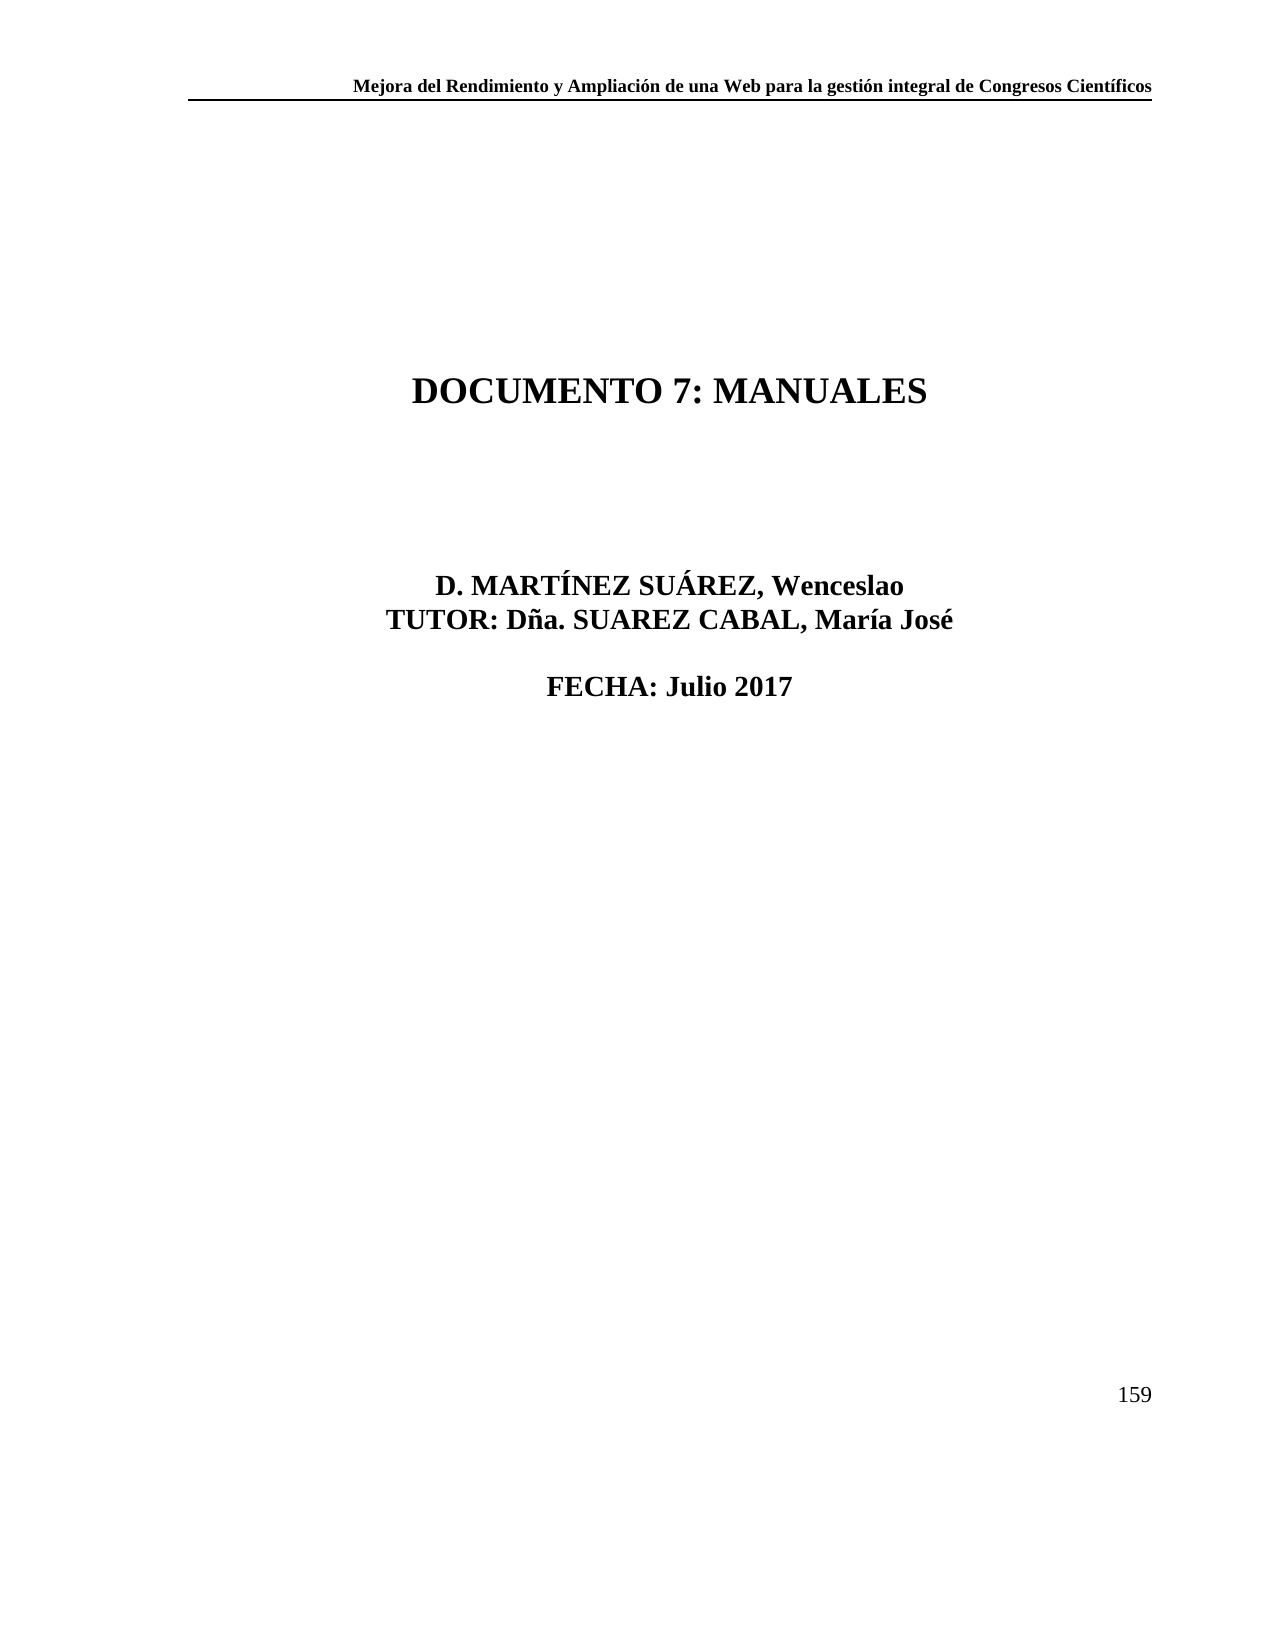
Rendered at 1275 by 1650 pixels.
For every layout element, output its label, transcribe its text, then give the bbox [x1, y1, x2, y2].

subtitle DOCUMENTO 7: MANUALES [187, 368, 1152, 412]
text FECHA: Julio 2017 [187, 669, 1152, 702]
text D. MARTÍNEZ SUÁREZ, Wenceslao [187, 568, 1152, 602]
text TUTOR: Dña. SUAREZ CABAL, María José [187, 602, 1152, 635]
